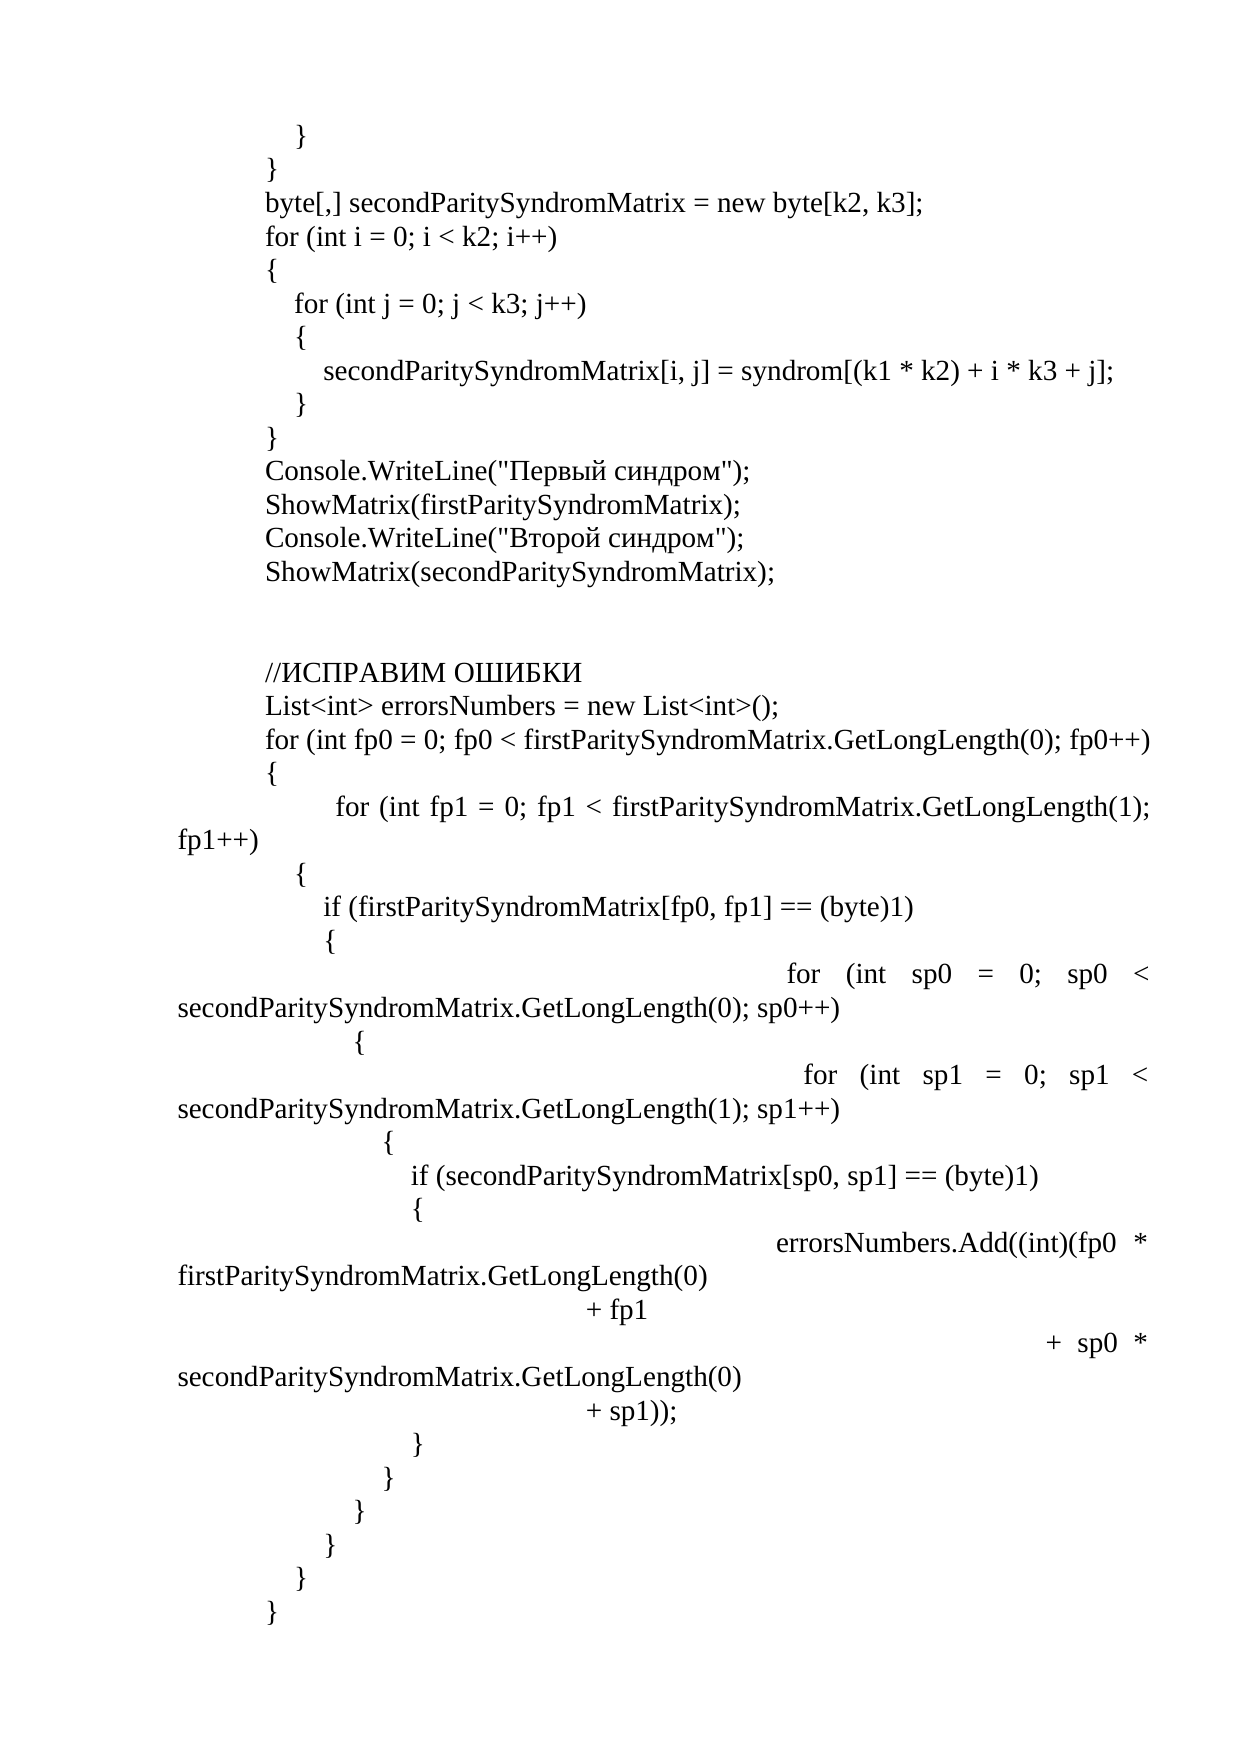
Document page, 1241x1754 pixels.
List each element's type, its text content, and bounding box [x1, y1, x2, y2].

text for (int i = 0; i < k2; i++) [177, 219, 1152, 252]
text + sp1)); [177, 1393, 1152, 1426]
text for (int fp0 = 0; fp0 < firstParitySyndromMatrix.GetLongLength(0); fp0++) [177, 722, 1152, 755]
text Console.WriteLine("Второй синдром"); [177, 521, 1152, 554]
text + sp0 * secondParitySyndromMatrix.GetLongLength(0) [177, 1326, 1152, 1393]
text } [177, 420, 1152, 453]
text { [177, 923, 1152, 957]
text List<int> errorsNumbers = new List<int>(); [177, 688, 1152, 722]
text Console.WriteLine("Первый синдром"); [177, 453, 1152, 487]
text { [177, 319, 1152, 353]
text secondParitySyndromMatrix[i, j] = syndrom[(k1 * k2) + i * k3 + j]; [177, 353, 1152, 386]
text } [177, 1460, 1152, 1493]
text if (firstParitySyndromMatrix[fp0, fp1] == (byte)1) [177, 889, 1152, 923]
text } [177, 152, 1152, 185]
text { [177, 1191, 1152, 1225]
text errorsNumbers.Add((int)(fp0 * firstParitySyndromMatrix.GetLongLength(0) [177, 1225, 1152, 1292]
text for (int j = 0; j < k3; j++) [177, 286, 1152, 319]
text { [177, 1124, 1152, 1158]
text } [177, 118, 1152, 152]
text byte[,] secondParitySyndromMatrix = new byte[k2, k3]; [177, 185, 1152, 219]
text { [177, 252, 1152, 286]
text } [177, 1493, 1152, 1527]
text ShowMatrix(secondParitySyndromMatrix); [177, 554, 1152, 588]
text if (secondParitySyndromMatrix[sp0, sp1] == (byte)1) [177, 1158, 1152, 1191]
text for (int sp0 = 0; sp0 < secondParitySyndromMatrix.GetLongLength(0); sp0++) [177, 957, 1152, 1024]
text } [177, 1594, 1152, 1627]
text } [177, 1527, 1152, 1560]
text ShowMatrix(firstParitySyndromMatrix); [177, 487, 1152, 521]
text for (int fp1 = 0; fp1 < firstParitySyndromMatrix.GetLongLength(1); fp1++) [177, 789, 1152, 856]
text { [177, 755, 1152, 789]
text for (int sp1 = 0; sp1 < secondParitySyndromMatrix.GetLongLength(1); sp1++) [177, 1057, 1152, 1124]
text } [177, 1426, 1152, 1460]
text { [177, 856, 1152, 889]
text { [177, 1024, 1152, 1057]
text } [177, 386, 1152, 420]
text + fp1 [177, 1292, 1152, 1326]
text } [177, 1560, 1152, 1594]
text //ИСПРАВИМ ОШИБКИ [177, 655, 1152, 688]
